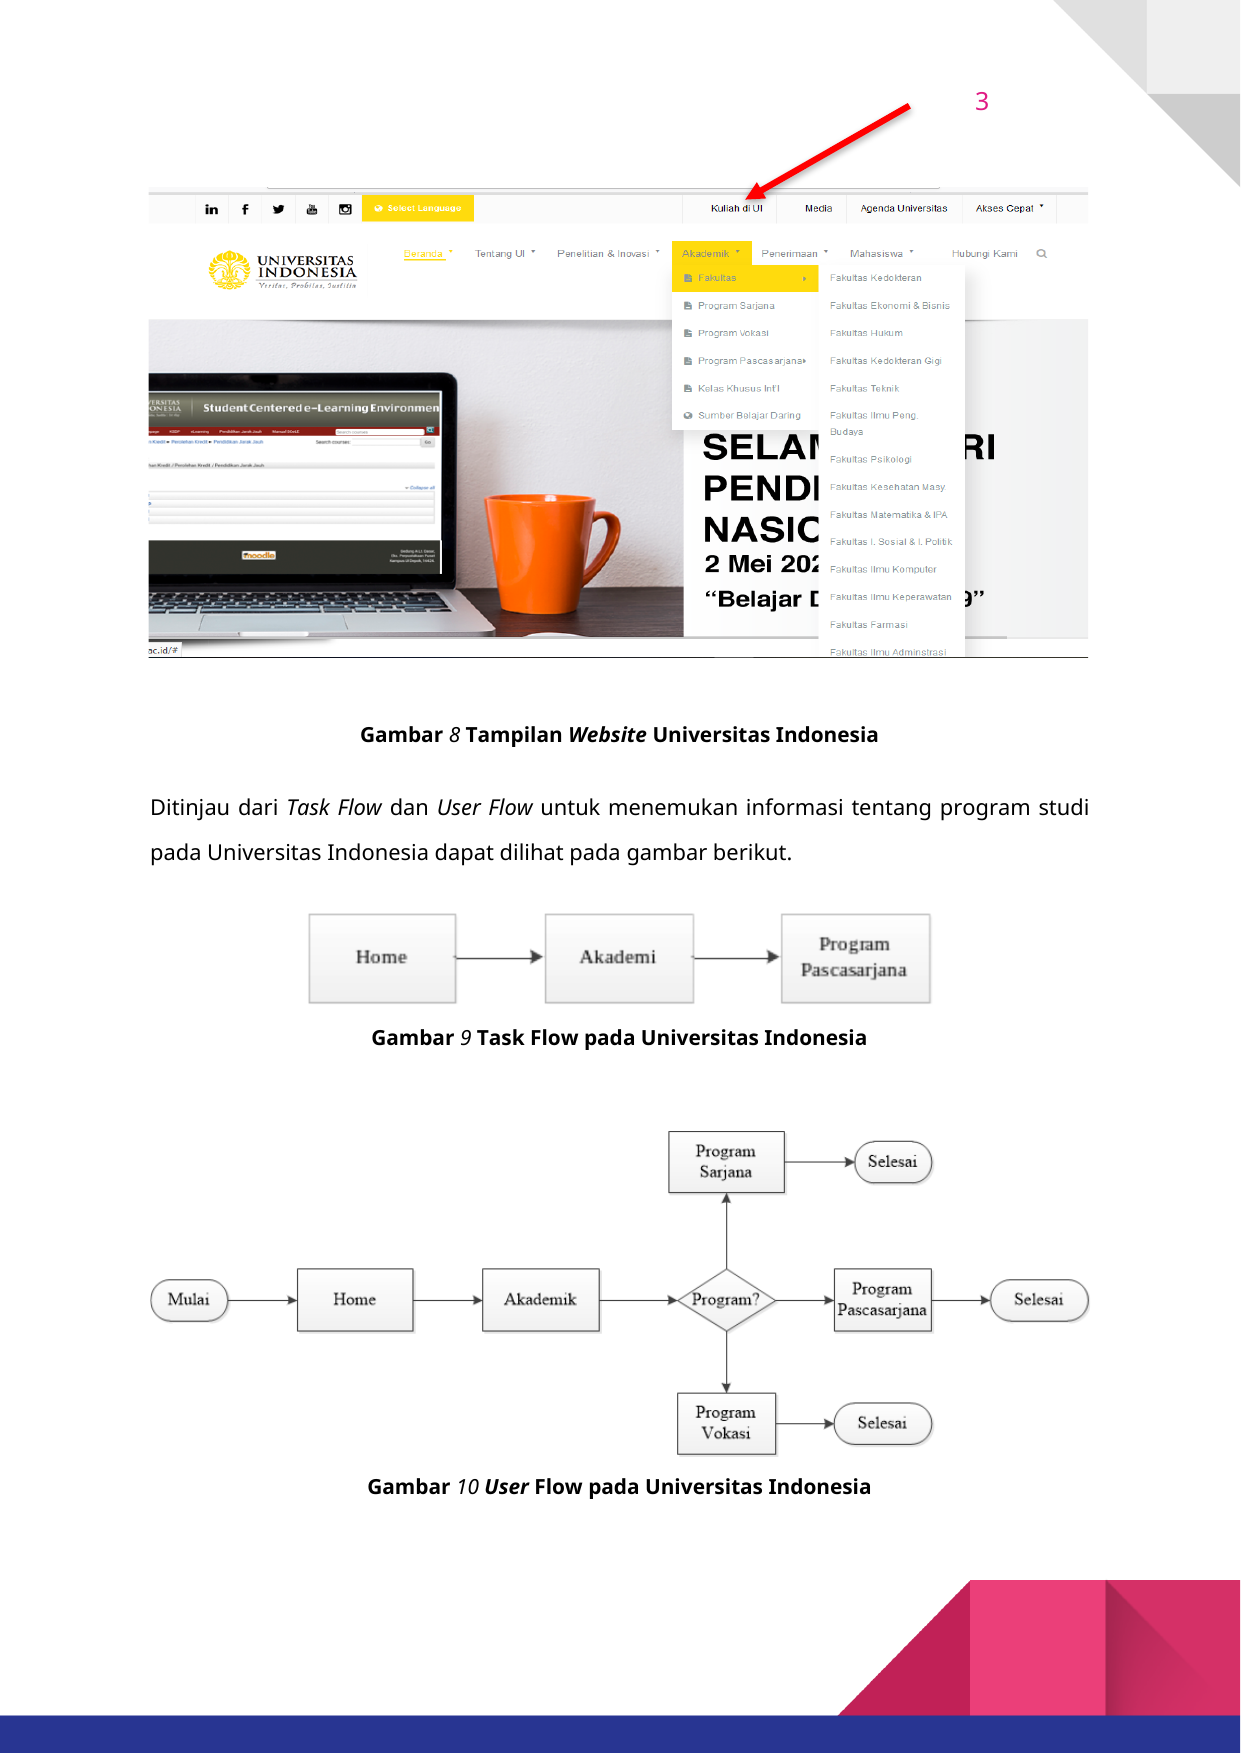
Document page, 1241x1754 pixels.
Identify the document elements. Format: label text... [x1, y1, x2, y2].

text Gambar 9 Task Flow pada Universitas Indonesia [148, 1023, 1090, 1052]
text Gambar 8 Tampilan Website Universitas Indonesia [148, 720, 1090, 749]
picture [0, 1578, 1241, 1753]
text Ditinjau dari Task Flow dan User Flow untuk menemukan informasi tentang program studi pada Universitas Indonesia dapat dilihat pada gambar berikut. [150, 792, 1090, 867]
text Gambar 10 User Flow pada Universitas Indonesia [148, 1472, 1090, 1501]
picture [148, 0, 1241, 658]
picture [150, 1131, 1091, 1457]
